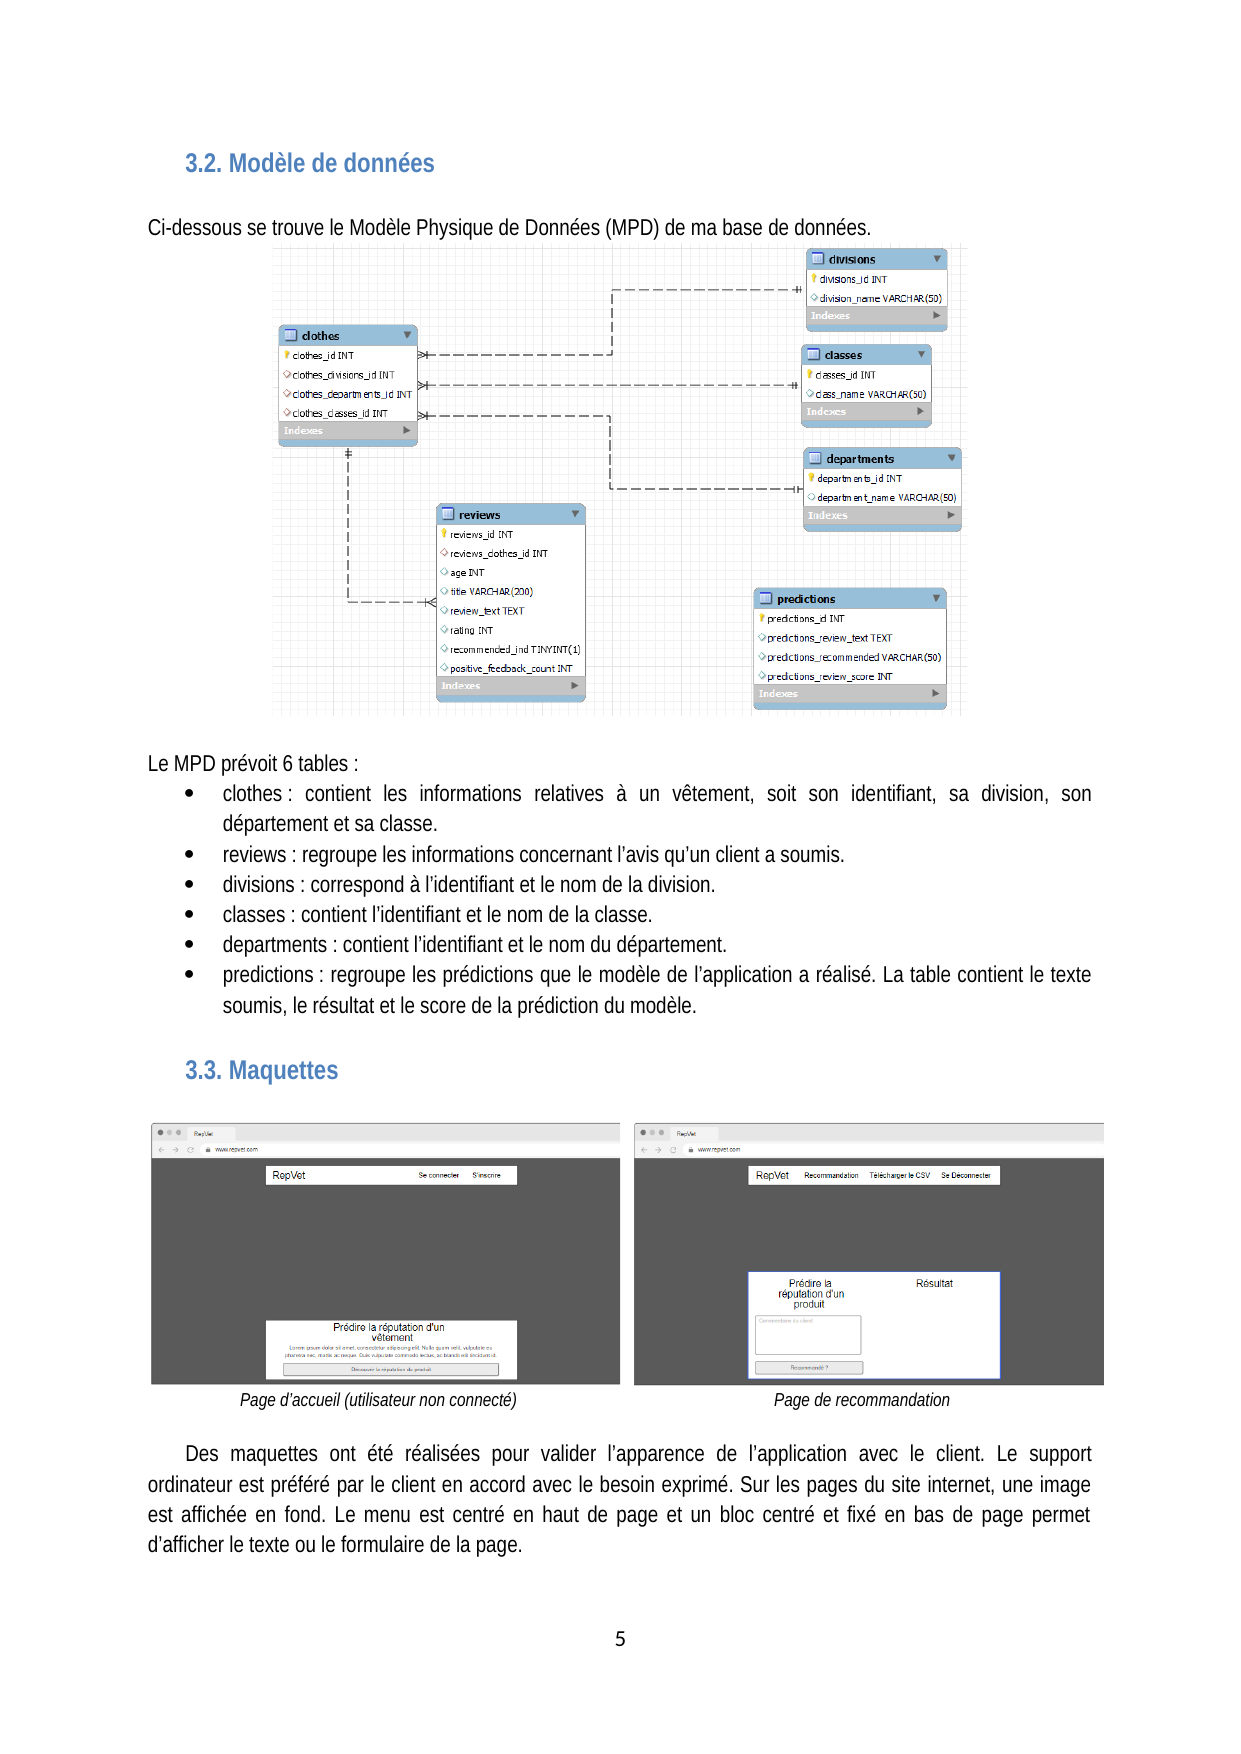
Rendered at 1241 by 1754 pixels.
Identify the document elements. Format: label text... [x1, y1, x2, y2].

table_header [620, 1120, 631, 1388]
table_header [136, 1120, 620, 1388]
list departments : contient l’identifiant et le nom du département. [185, 931, 1093, 957]
picture [631, 1119, 1104, 1389]
table_cell Page d’accueil (utilisateur non connecté) [136, 1389, 620, 1410]
picture [272, 243, 968, 716]
list classes : contient l’identifiant et le nom de la classe. [185, 901, 1093, 927]
list reviews : regroupe les informations concernant l’avis qu’un client a soumis. [185, 841, 1093, 867]
text Ci-dessous se trouve le Modèle Physique de Données (MPD) de ma base de données. [148, 213, 1093, 240]
subtitle Modèle de données [185, 148, 1093, 179]
table_cell Page de recommandation [620, 1389, 1104, 1410]
text Des maquettes ont été réalisées pour valider l’apparence de l’application avec le client. Le support ordinateur est préféré par le client en accord avec le besoin exprimé. Sur les pages du site internet, une image est affichée en fond. Le menu est centré en haut de page et un bloc centré et fixé en bas de page permet d’afficher le texte ou le formulaire de la page. [148, 1440, 1093, 1557]
list divisions : correspond à l’identifiant et le nom de la division. [185, 871, 1093, 897]
picture [147, 1119, 621, 1387]
list clothes : contient les informations relatives à un vêtement, soit son identifiant, sa division, son département et sa classe. [185, 780, 1093, 837]
list predictions : regroupe les prédictions que le modèle de l’application a réalisé. La table contient le texte soumis, le résultat et le score de la prédiction du modèle. [185, 961, 1093, 1018]
subtitle Maquettes [185, 1054, 1093, 1085]
text Le MPD prévoit 6 tables : [148, 750, 1093, 776]
